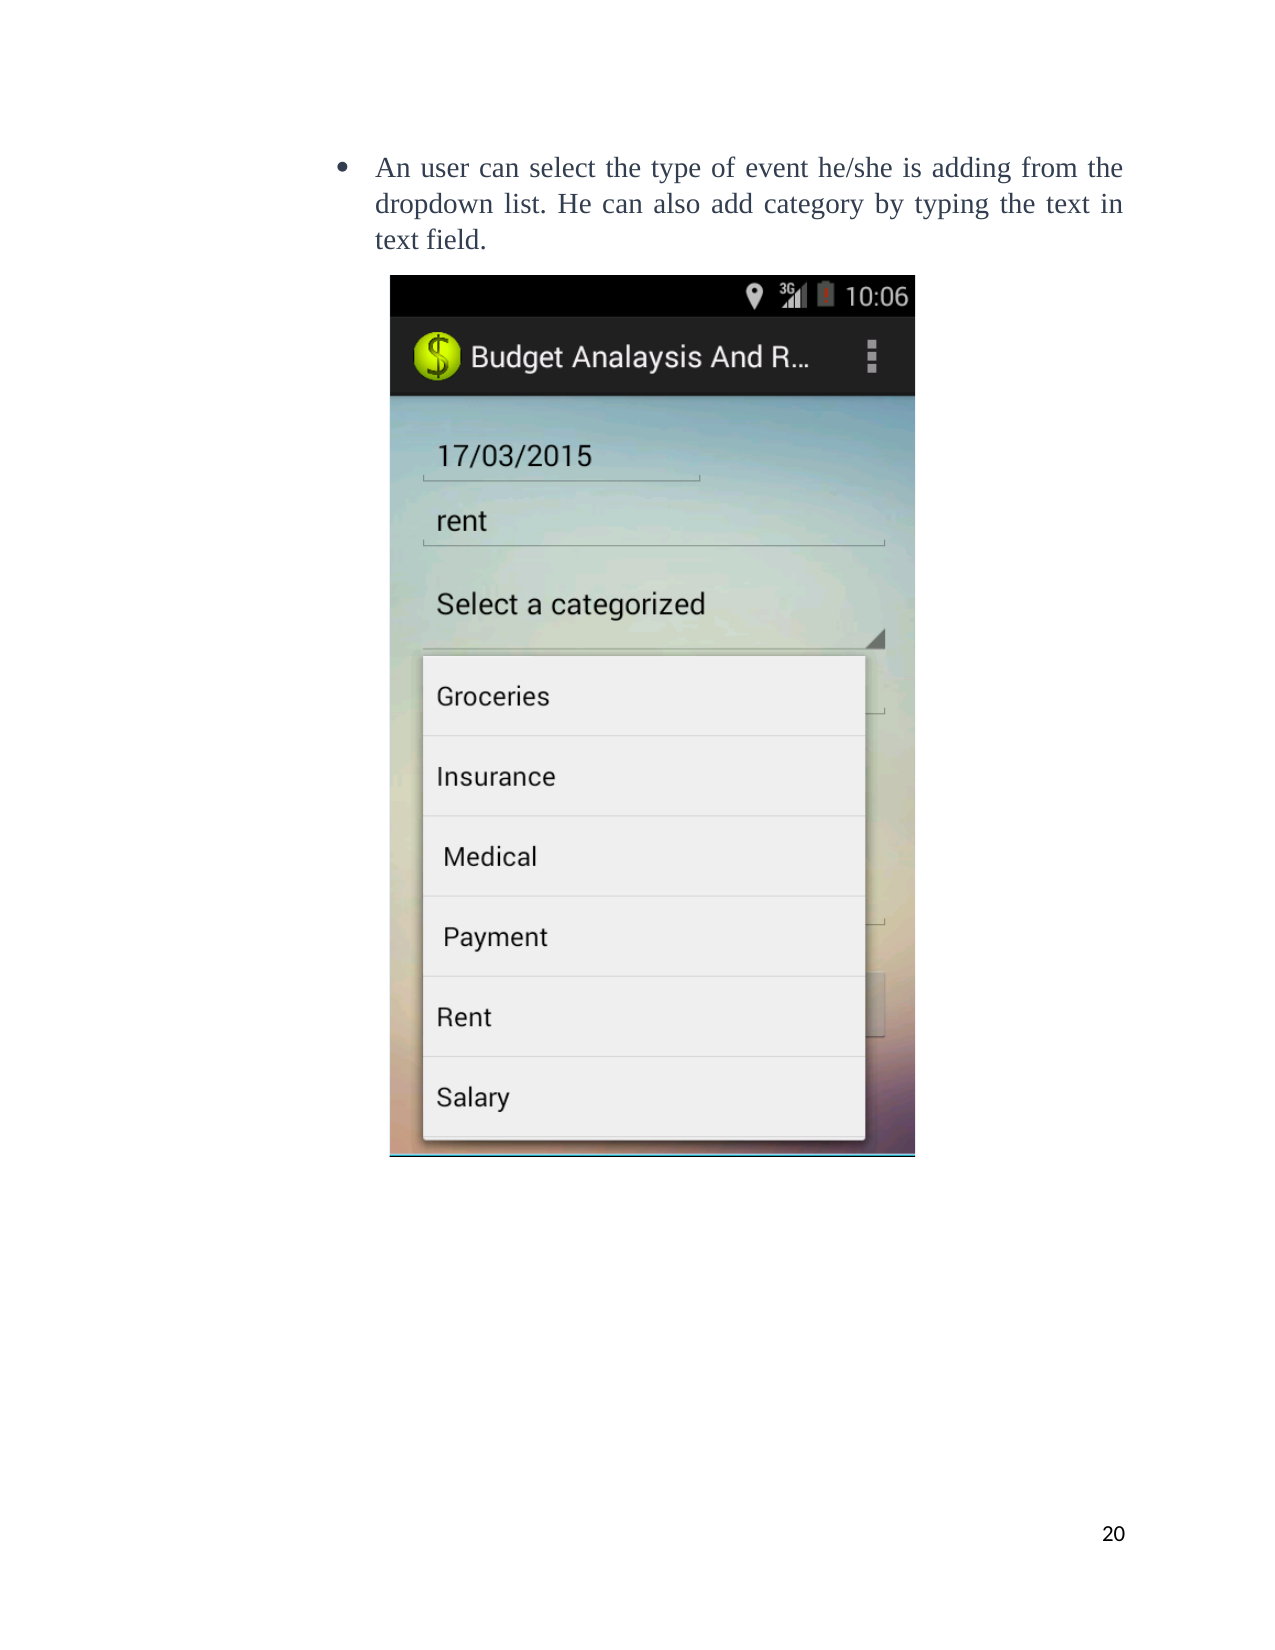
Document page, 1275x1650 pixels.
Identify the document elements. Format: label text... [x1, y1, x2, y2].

list An user can select the type of event he/she is adding from the dropdown list. He can also add category by typing the text in text field. [337, 150, 1125, 256]
picture [389, 275, 916, 1157]
